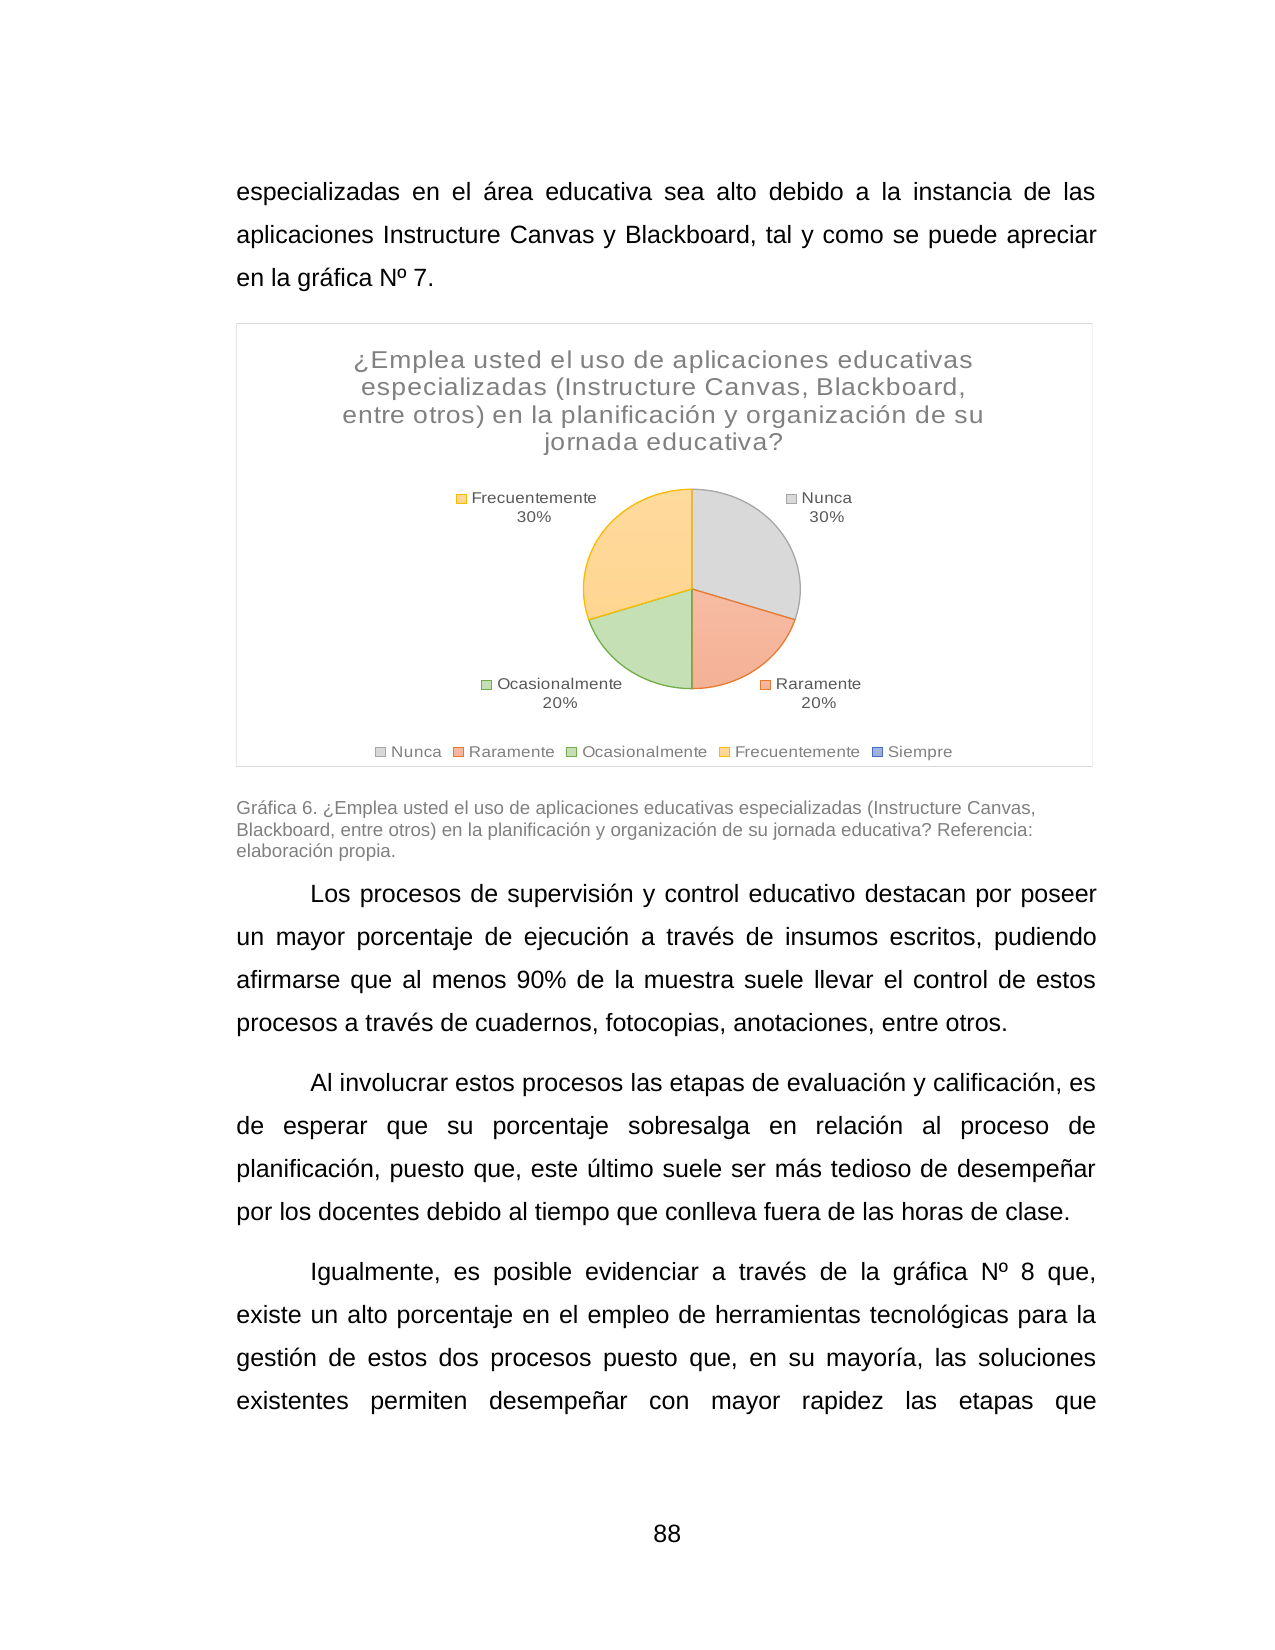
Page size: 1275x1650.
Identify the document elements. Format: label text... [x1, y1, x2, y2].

text Al involucrar estos procesos las etapas de evaluación y calificación, es de esperar que su porcentaje sobresalga en relación al proceso de planificación, puesto que, este último suele ser más tedioso de desempeñar por los docentes debido al tiempo que conlleva fuera de las horas de clase. [236, 1068, 1098, 1226]
text Los procesos de supervisión y control educativo destacan por poseer un mayor porcentaje de ejecución a través de insumos escritos, pudiendo afirmarse que al menos 90% de la muestra suele llevar el control de estos procesos a través de cuadernos, fotocopias, anotaciones, entre otros. [236, 878, 1098, 1037]
text Gráfica 6. ¿Emplea usted el uso de aplicaciones educativas especializadas (Instructure Canvas, Blackboard, entre otros) en la planificación y organización de su jornada educativa? Referencia: elaboración propia. [236, 797, 1098, 862]
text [236, 1257, 1098, 1415]
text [236, 177, 1098, 292]
